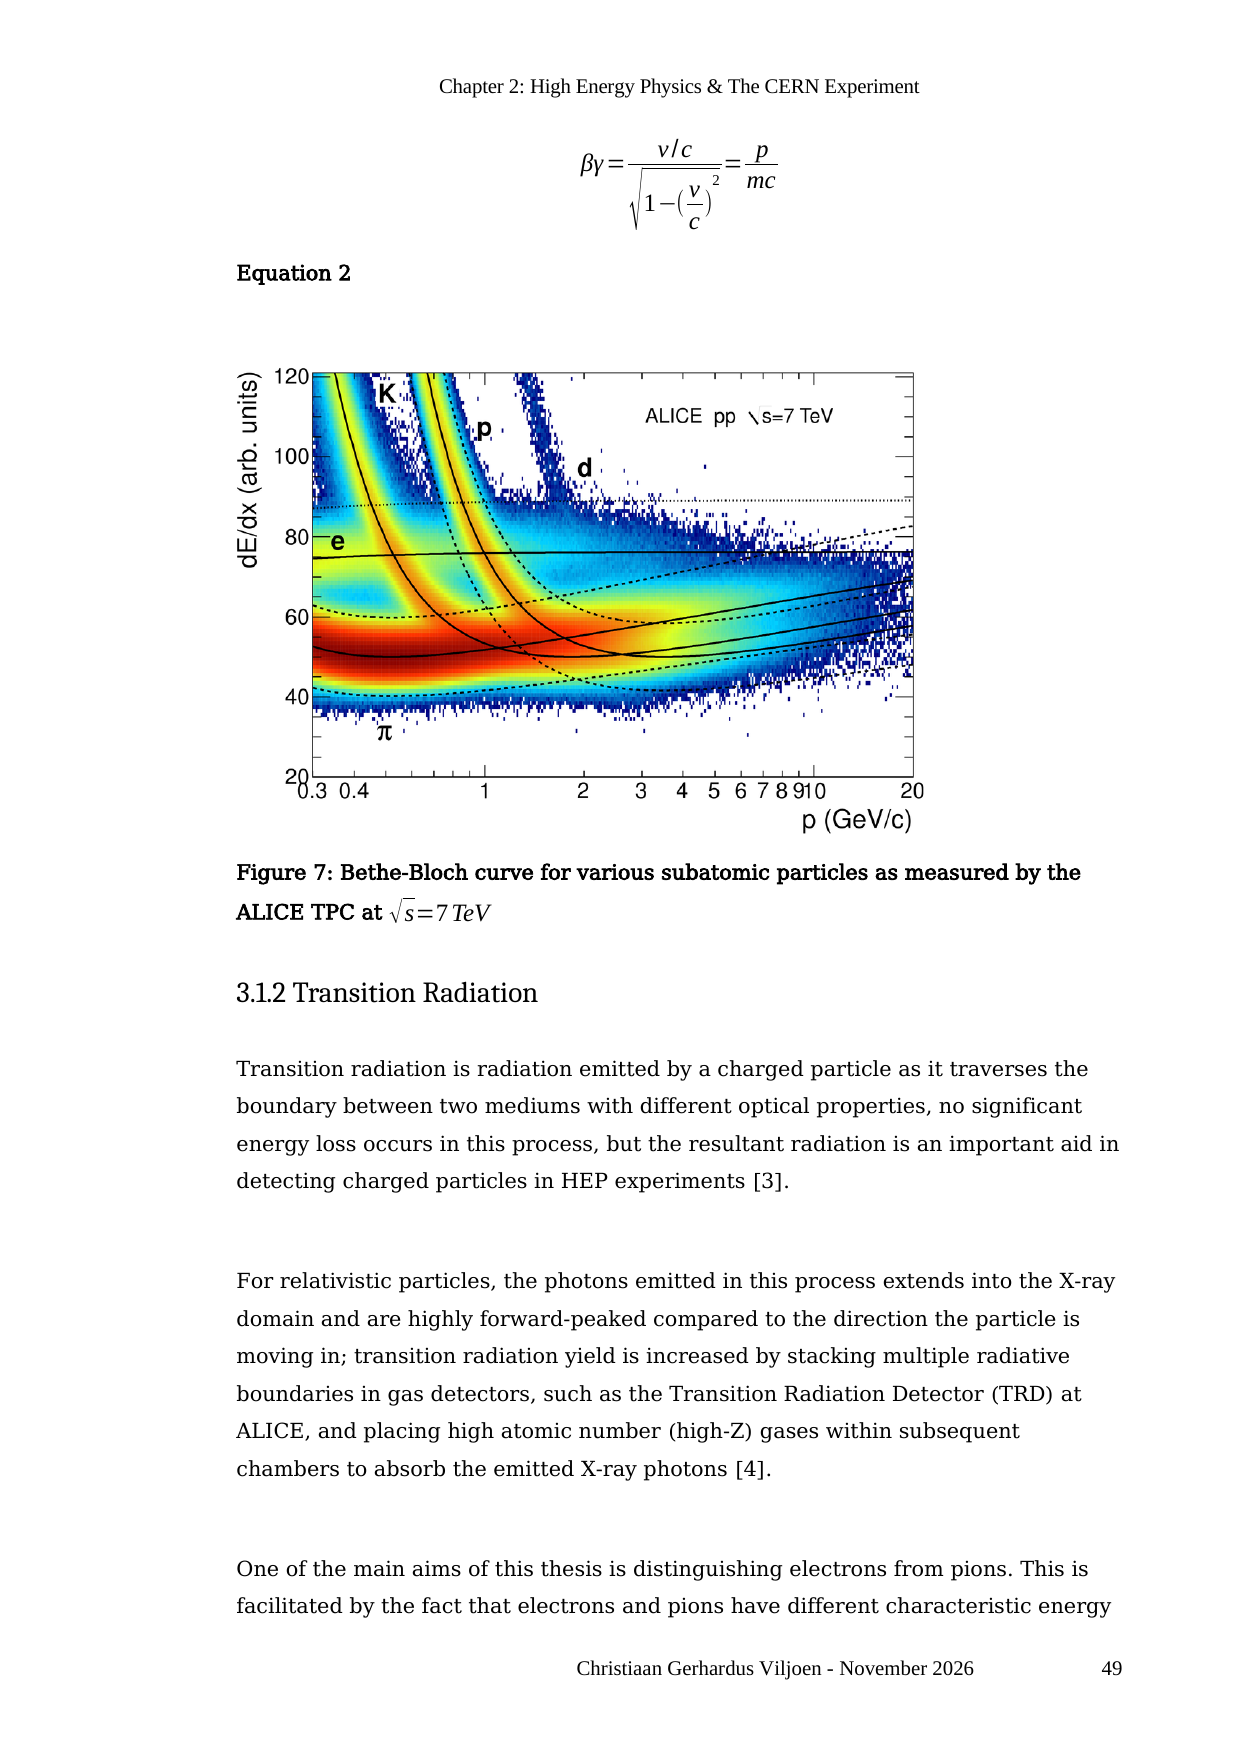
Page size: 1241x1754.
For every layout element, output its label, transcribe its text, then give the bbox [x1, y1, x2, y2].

subtitle Transition Radiation [236, 976, 1122, 1010]
text For relativistic particles, the photons emitted in this process extends into the X-ray domain and are highly forward-peaked compared to the direction the particle is moving in; transition radiation yield is increased by stacking multiple radiative boundaries in gas detectors, such as the Transition Radiation Detector (TRD) at ALICE, and placing high atomic number (high-Z) gases within subsequent chambers to absorb the emitted X-ray photons . [236, 1268, 1122, 1481]
picture [236, 367, 924, 834]
text Transition radiation is radiation emitted by a charged particle as it traverses the boundary between two mediums with different optical properties, no significant energy loss occurs in this process, but the resultant radiation is an important aid in detecting charged particles in HEP experiments . [236, 1056, 1122, 1193]
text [236, 1556, 1122, 1618]
